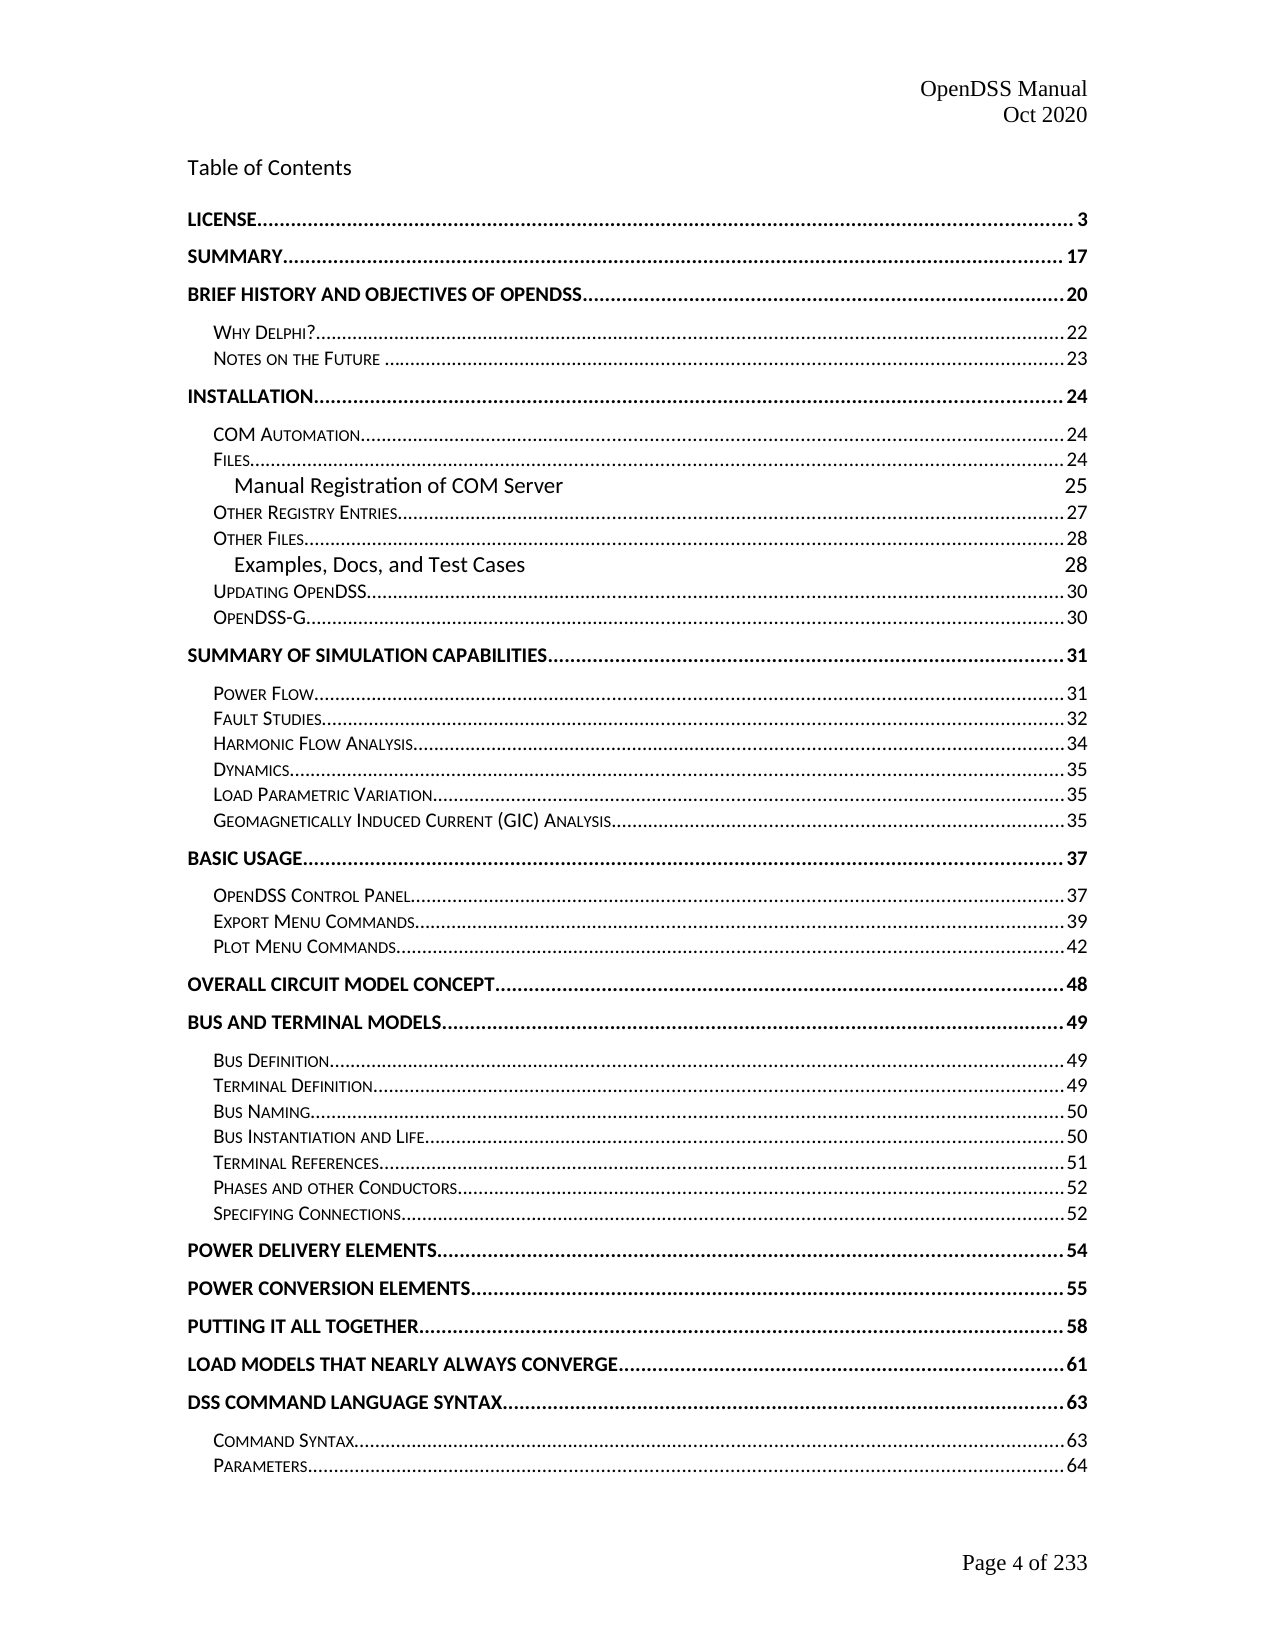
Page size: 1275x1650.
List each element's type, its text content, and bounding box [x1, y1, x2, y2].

text OpenDSS-G 30 [213, 604, 1087, 629]
text DSS Command Language Syntax 63 [187, 1389, 1087, 1415]
text Geomagnetically Induced Current (GIC) Analysis 35 [213, 807, 1087, 832]
text Other Files 28 [213, 525, 1087, 550]
text Bus Definition 49 [213, 1047, 1087, 1073]
text Putting it All Together 58 [187, 1313, 1087, 1339]
text Terminal Definition 49 [213, 1073, 1087, 1098]
text Other Registry Entries 27 [213, 499, 1087, 525]
text Load Models that Nearly Always Converge 61 [187, 1351, 1087, 1377]
text Notes on the Future … 23 [213, 345, 1087, 370]
text Summary 17 [187, 244, 1087, 269]
text Brief History and Objectives of OpenDSS 20 [187, 282, 1087, 307]
text Command Syntax 63 [213, 1427, 1087, 1453]
text Summary of Simulation Capabilities 31 [187, 642, 1087, 667]
text Installation 24 [187, 383, 1087, 408]
text Export Menu Commands 39 [213, 908, 1087, 933]
text Terminal References 51 [213, 1149, 1087, 1174]
text Phases and other Conductors 52 [213, 1174, 1087, 1200]
text Fault Studies 32 [213, 705, 1087, 731]
text License 3 [187, 206, 1087, 231]
text Table of Contents [187, 153, 1087, 181]
text Overall Circuit Model Concept 48 [187, 971, 1087, 997]
text Power Conversion Elements 55 [187, 1276, 1087, 1301]
text COM Automation 24 [213, 421, 1087, 446]
text Load Parametric Variation 35 [213, 781, 1087, 807]
text Specifying Connections 52 [213, 1200, 1087, 1225]
text Manual Registration of COM Server 25 [234, 472, 1087, 499]
text Parameters 64 [213, 1453, 1087, 1478]
text Files 24 [213, 446, 1087, 472]
text Dynamics 35 [213, 756, 1087, 781]
text Bus Naming 50 [213, 1098, 1087, 1123]
text Harmonic Flow Analysis 34 [213, 731, 1087, 756]
text Why Delphi? 22 [213, 319, 1087, 345]
text Bus and Terminal Models 49 [187, 1009, 1087, 1035]
text Power Delivery Elements 54 [187, 1238, 1087, 1263]
text Examples, Docs, and Test Cases 28 [234, 550, 1087, 578]
text Updating OpenDSS 30 [213, 578, 1087, 604]
text Basic Usage 37 [187, 845, 1087, 870]
text Bus Instantiation and Life 50 [213, 1123, 1087, 1149]
text Plot Menu Commands 42 [213, 933, 1087, 959]
text Power Flow 31 [213, 680, 1087, 705]
text OpenDSS Control Panel 37 [213, 883, 1087, 908]
